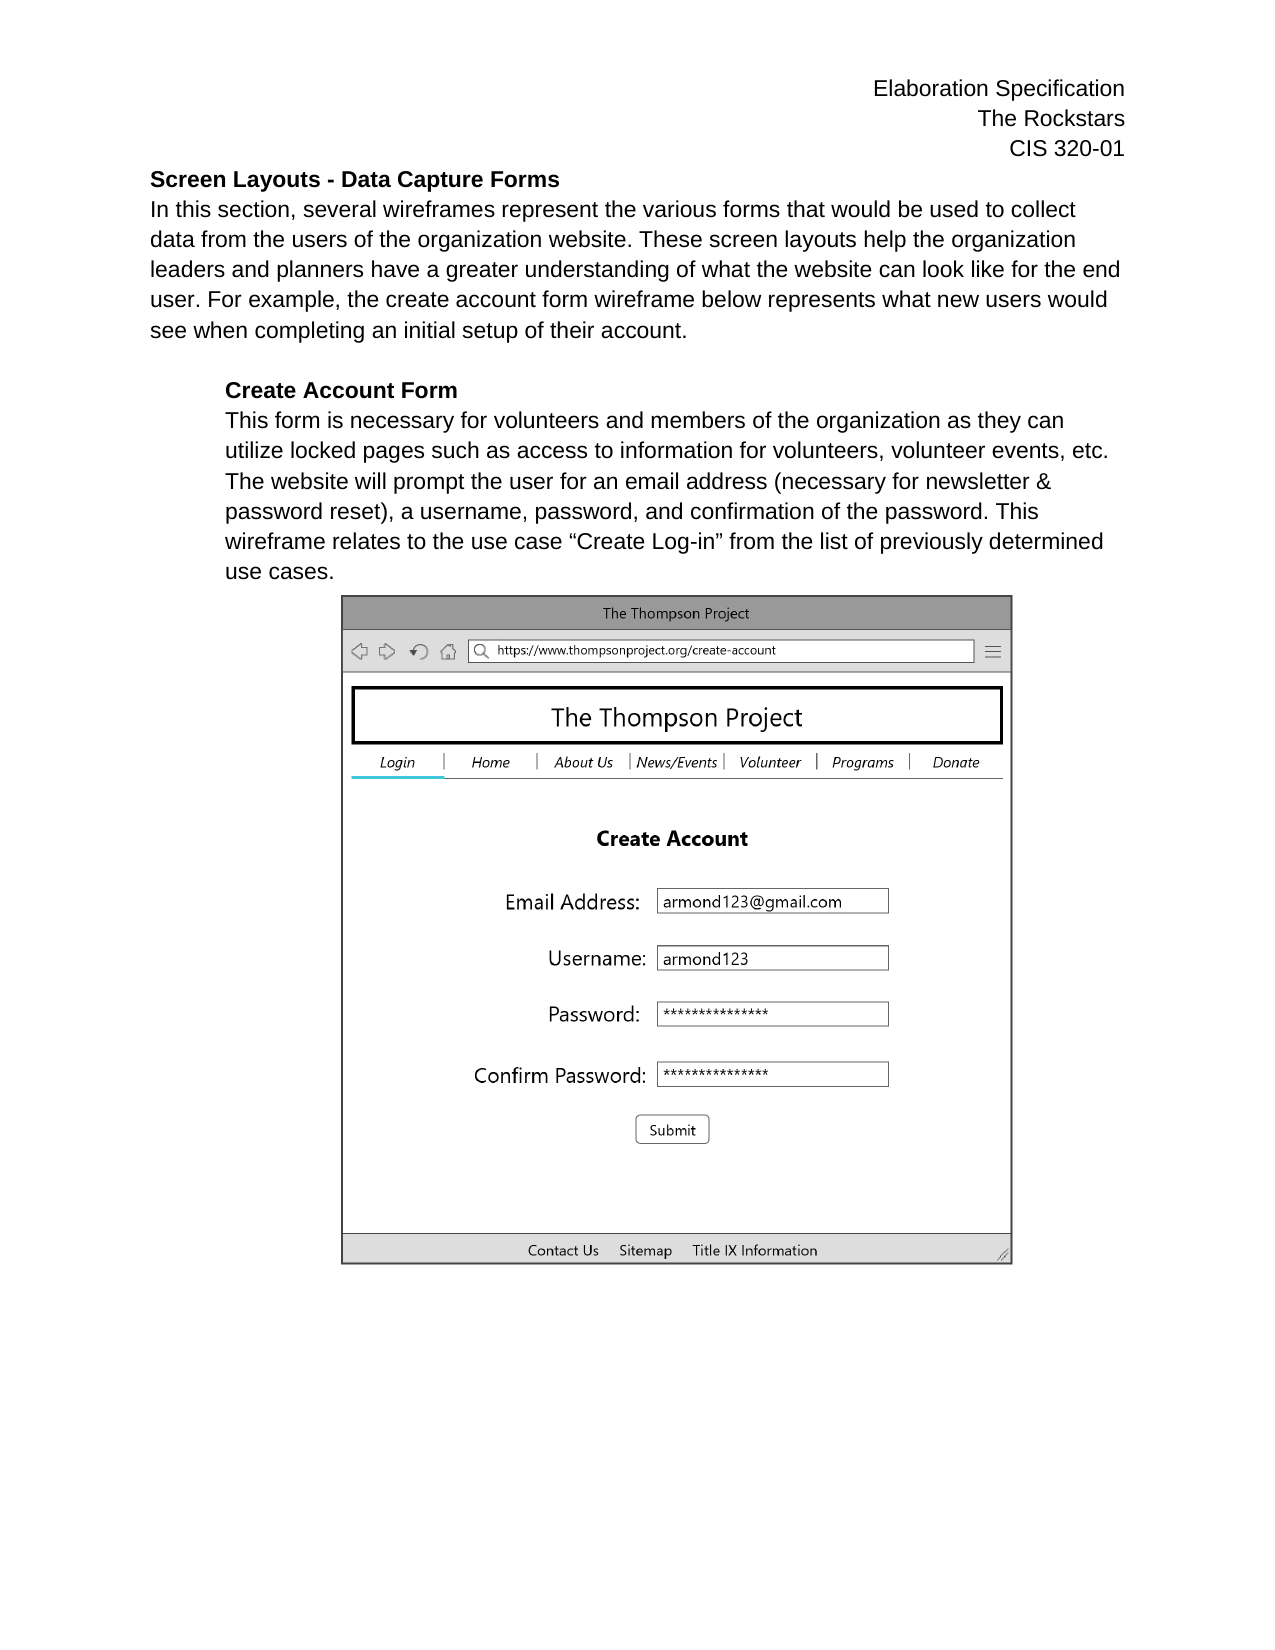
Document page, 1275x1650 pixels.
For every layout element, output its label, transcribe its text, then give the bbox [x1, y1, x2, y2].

text This form is necessary for volunteers and members of the organization as they can utilize locked pages such as access to information for volunteers, volunteer events, etc. The website will prompt the user for an email address (necessary for newsletter & password reset), a username, password, and confirmation of the password. This wireframe relates to the use case “Create Log-in” from the list of previously determined use cases. [225, 407, 1125, 585]
picture [336, 588, 1014, 1266]
text Screen Layouts - Data Capture Forms [150, 166, 1125, 192]
text Create Account Form [150, 377, 1125, 403]
text In this section, several wireframes represent the various forms that would be used to collect data from the users of the organization website. These screen layouts help the organization leaders and planners have a greater understanding of what the website can look like for the end user. For example, the create account form wireframe below represents what new users would see when completing an initial setup of their account. [150, 196, 1125, 343]
